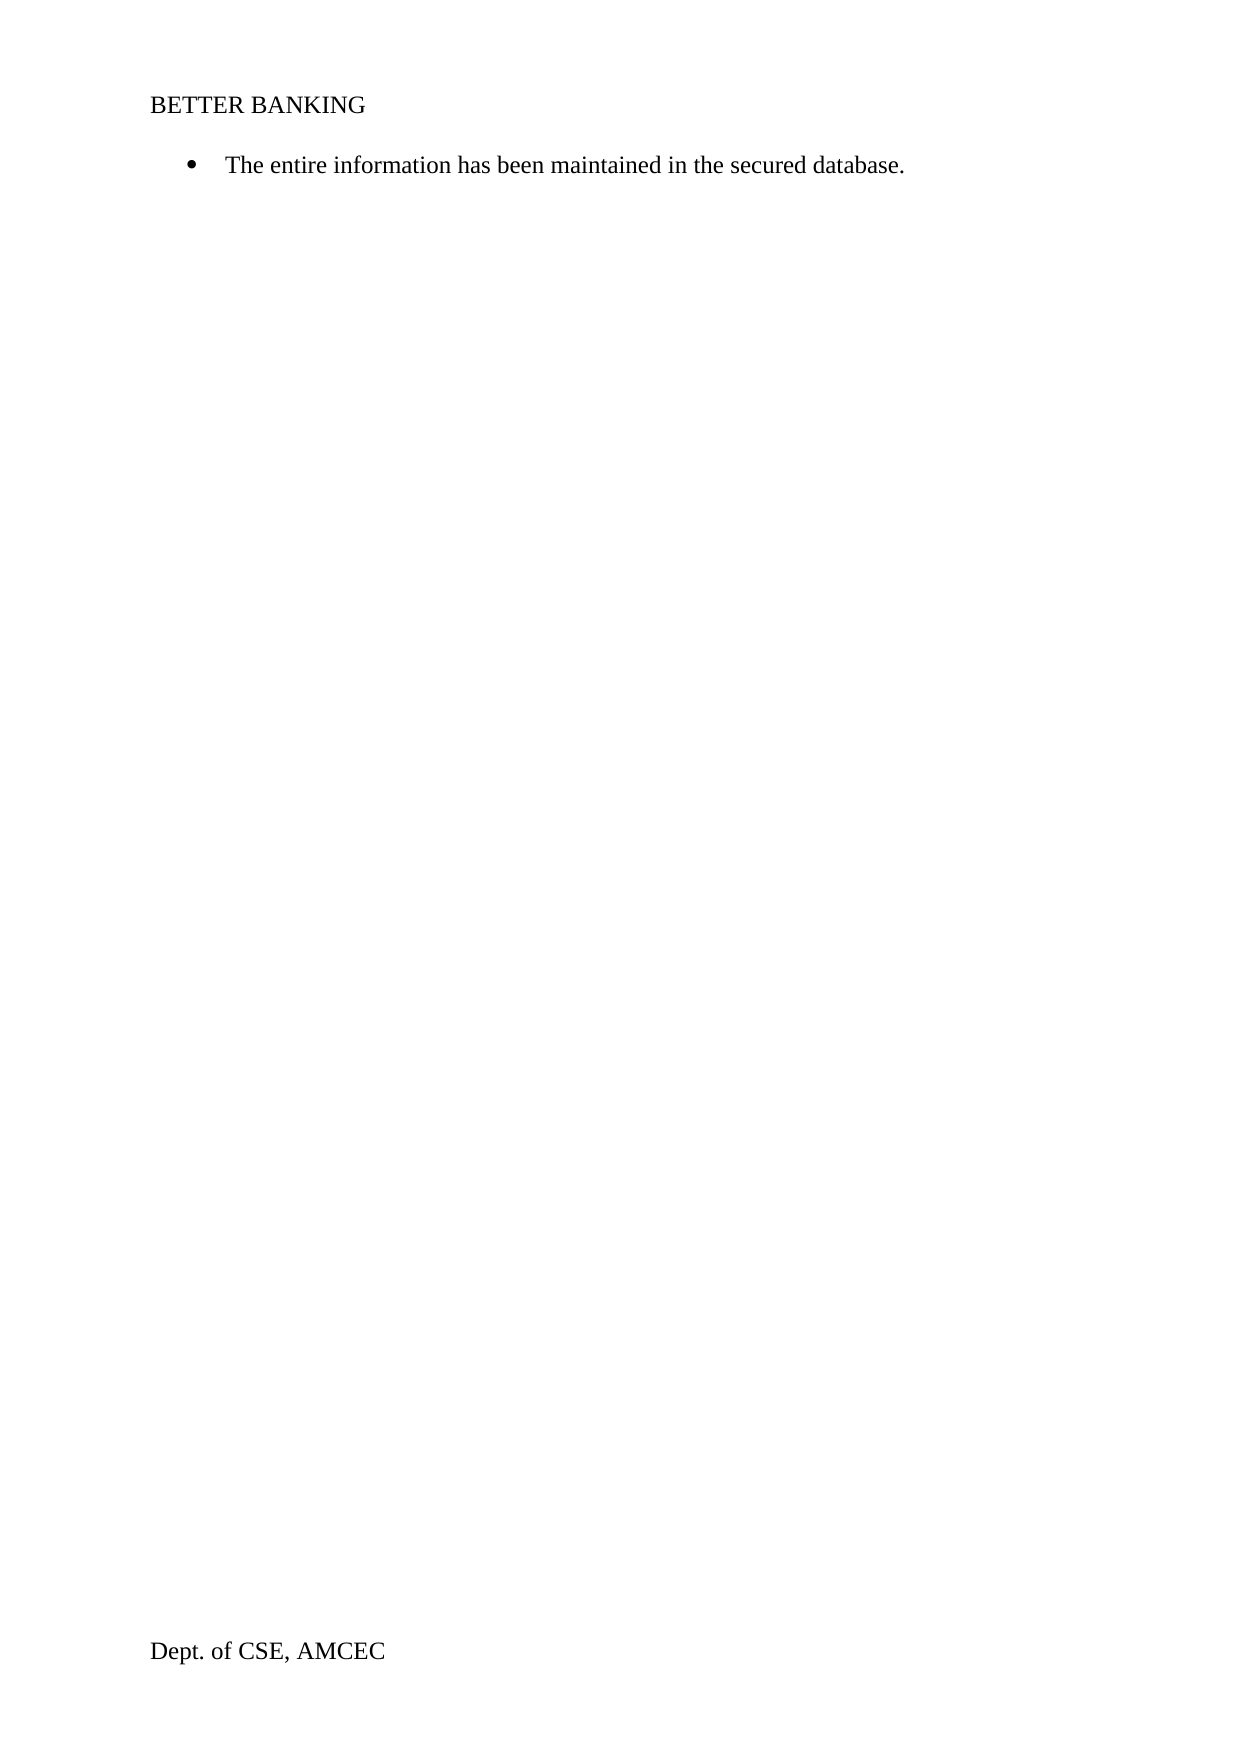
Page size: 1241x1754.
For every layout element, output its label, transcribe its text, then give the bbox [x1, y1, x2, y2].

list The entire information has been maintained in the secured database. [187, 150, 1090, 179]
